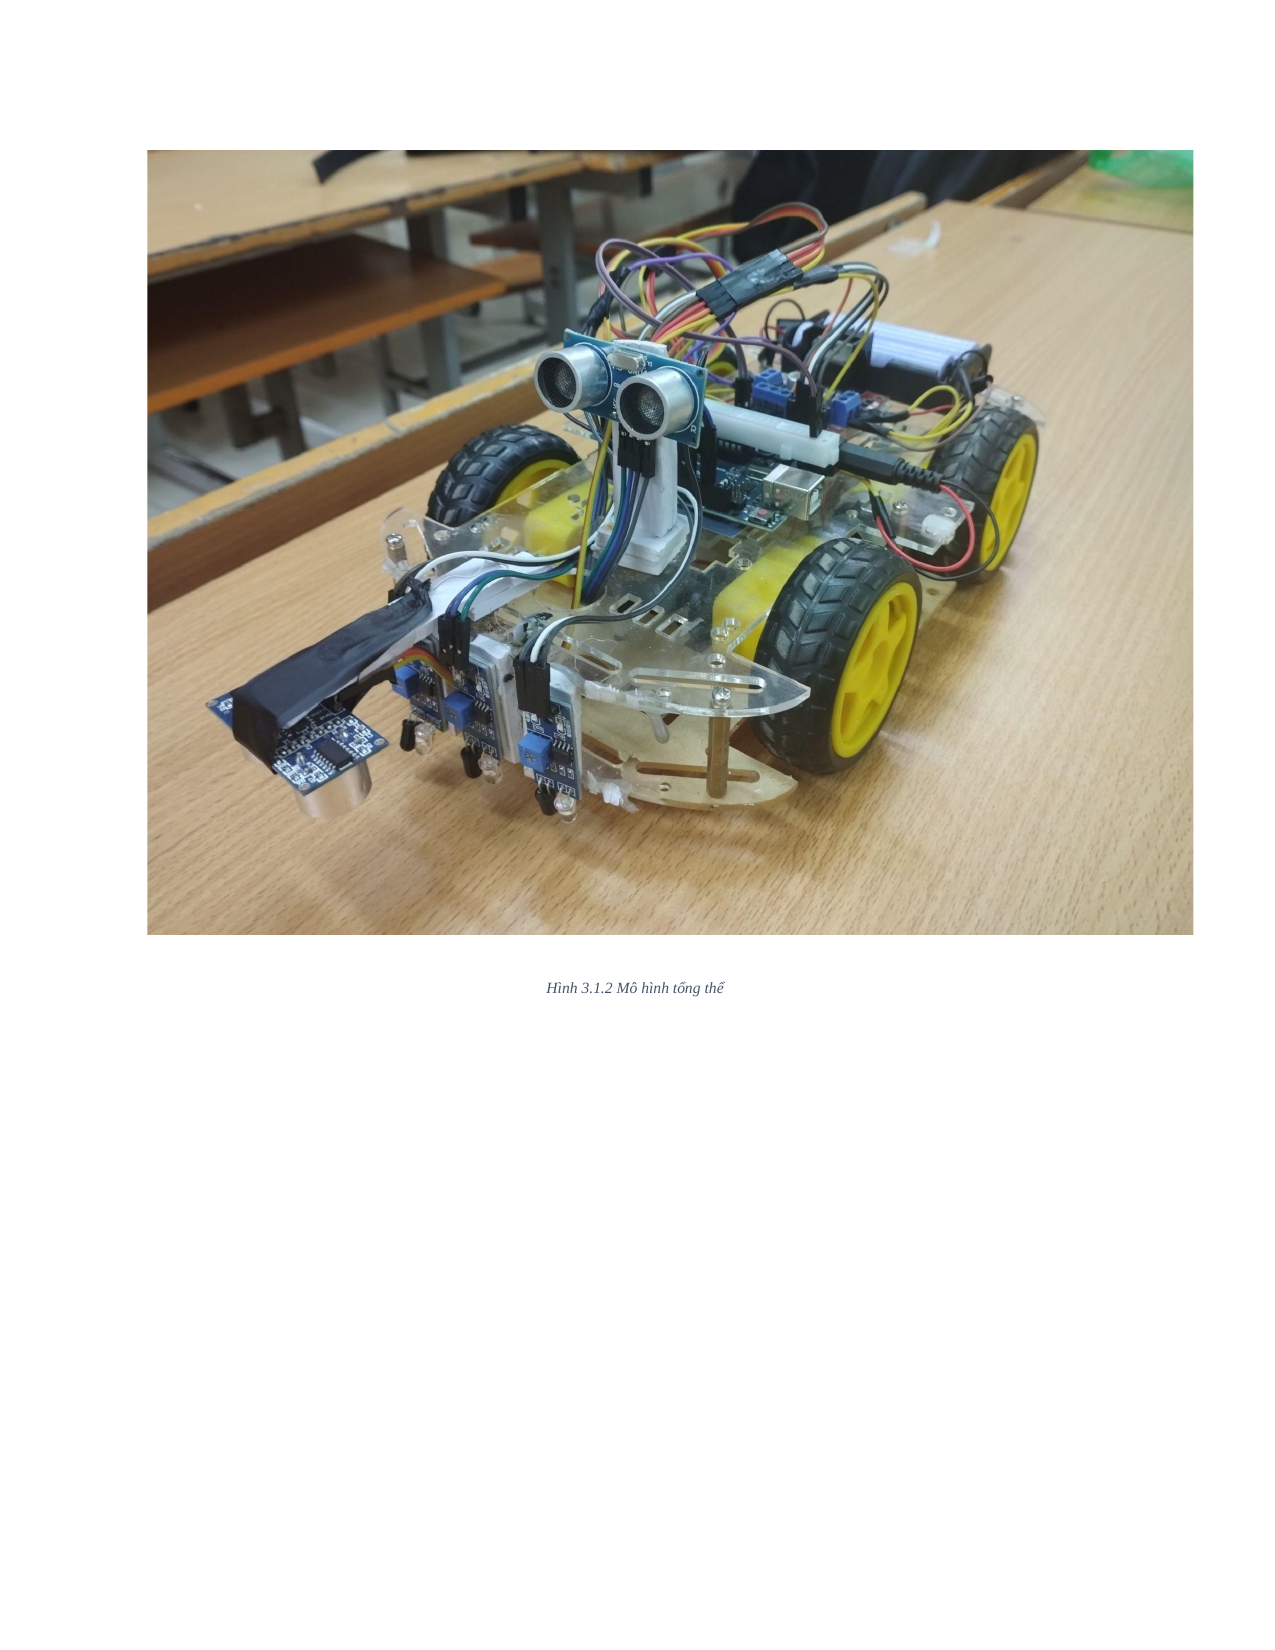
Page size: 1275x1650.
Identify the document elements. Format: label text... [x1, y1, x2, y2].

text Hình 3.1.2 Mô hình tổng thể [147, 966, 1125, 997]
picture [147, 150, 1194, 935]
